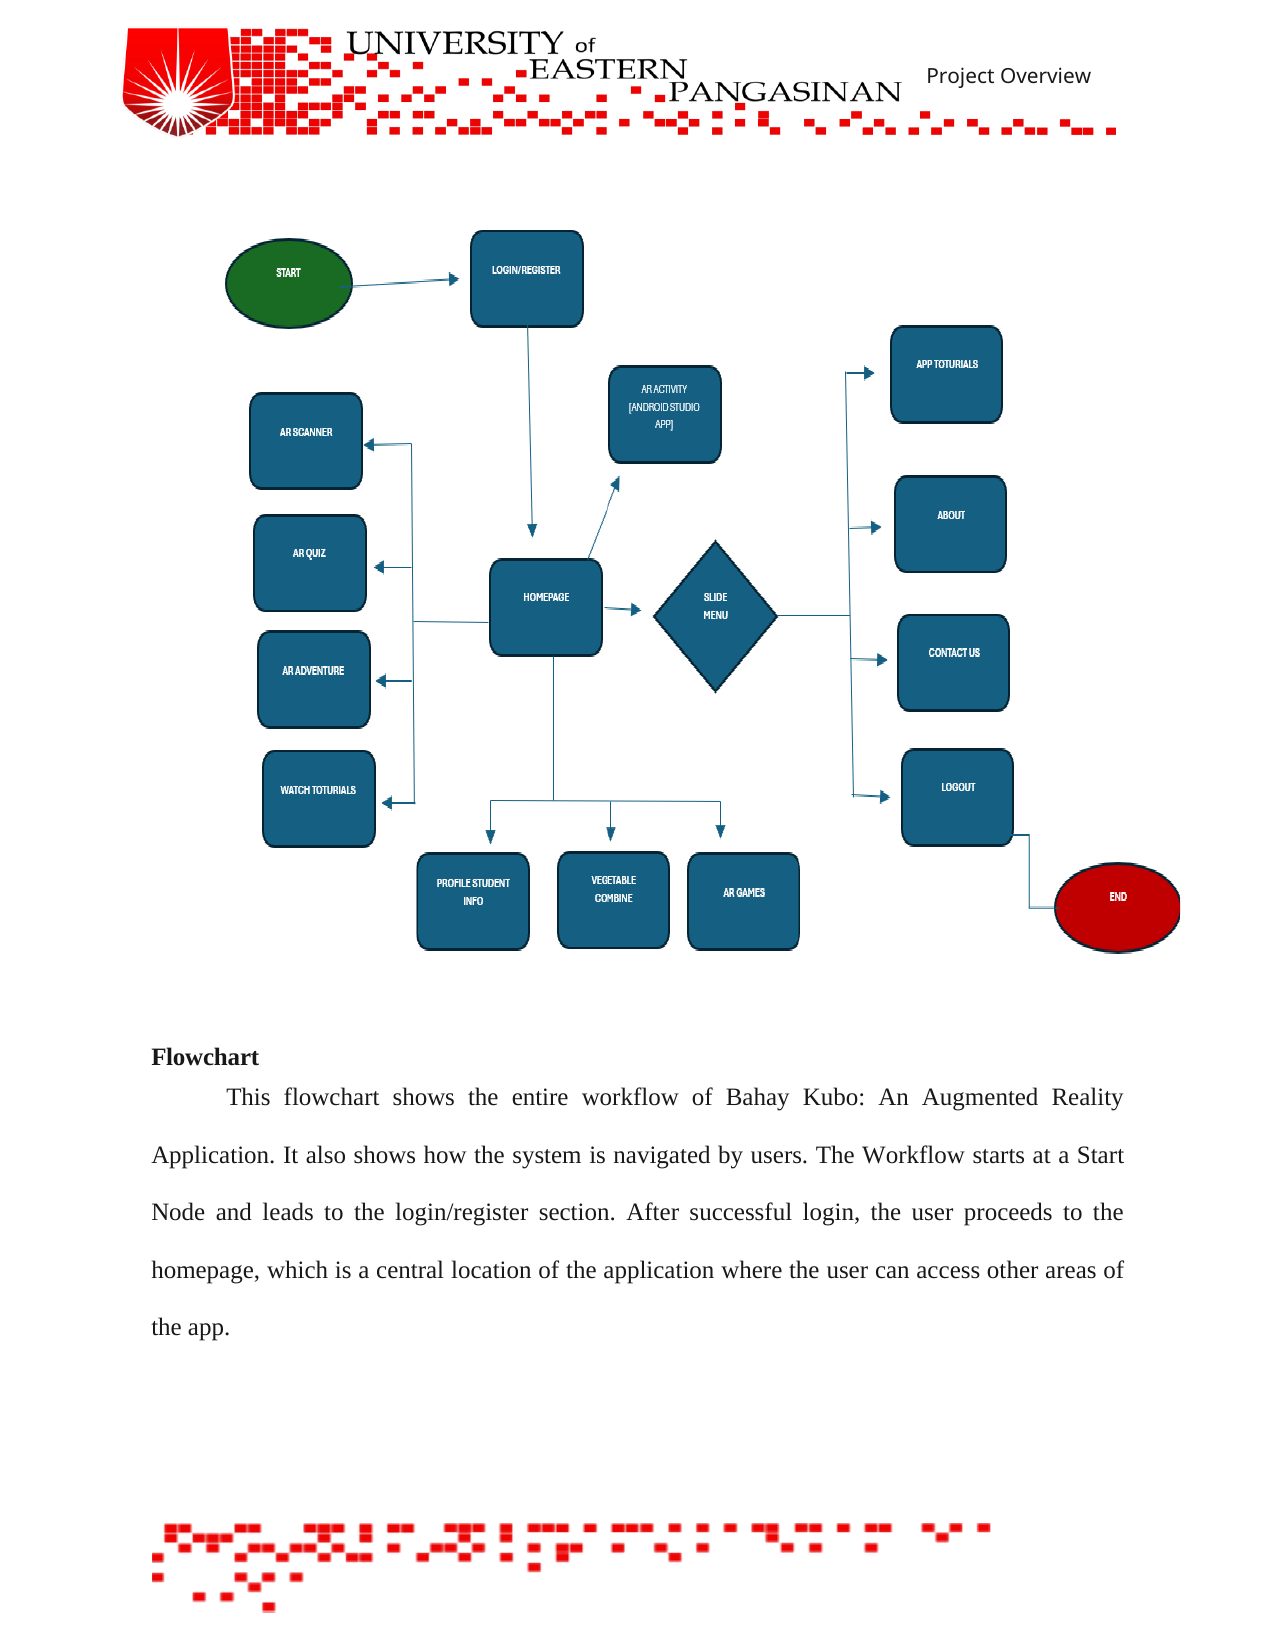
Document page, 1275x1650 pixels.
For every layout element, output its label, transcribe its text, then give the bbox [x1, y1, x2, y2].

picture [473, 233, 581, 324]
picture [152, 1523, 991, 1613]
picture [225, 230, 1180, 954]
text This flowchart shows the entire workflow of Bahay Kubo: An Augmented Reality Application. It also shows how the system is navigated by users. The Workflow starts at a Start Node and leads to the login/register section. After successful login, the user proceeds to the homepage, which is a central location of the application where the user can access other areas of the app. [151, 1082, 1125, 1341]
picture [120, 26, 1116, 139]
subtitle Flowchart [151, 1042, 1200, 1071]
